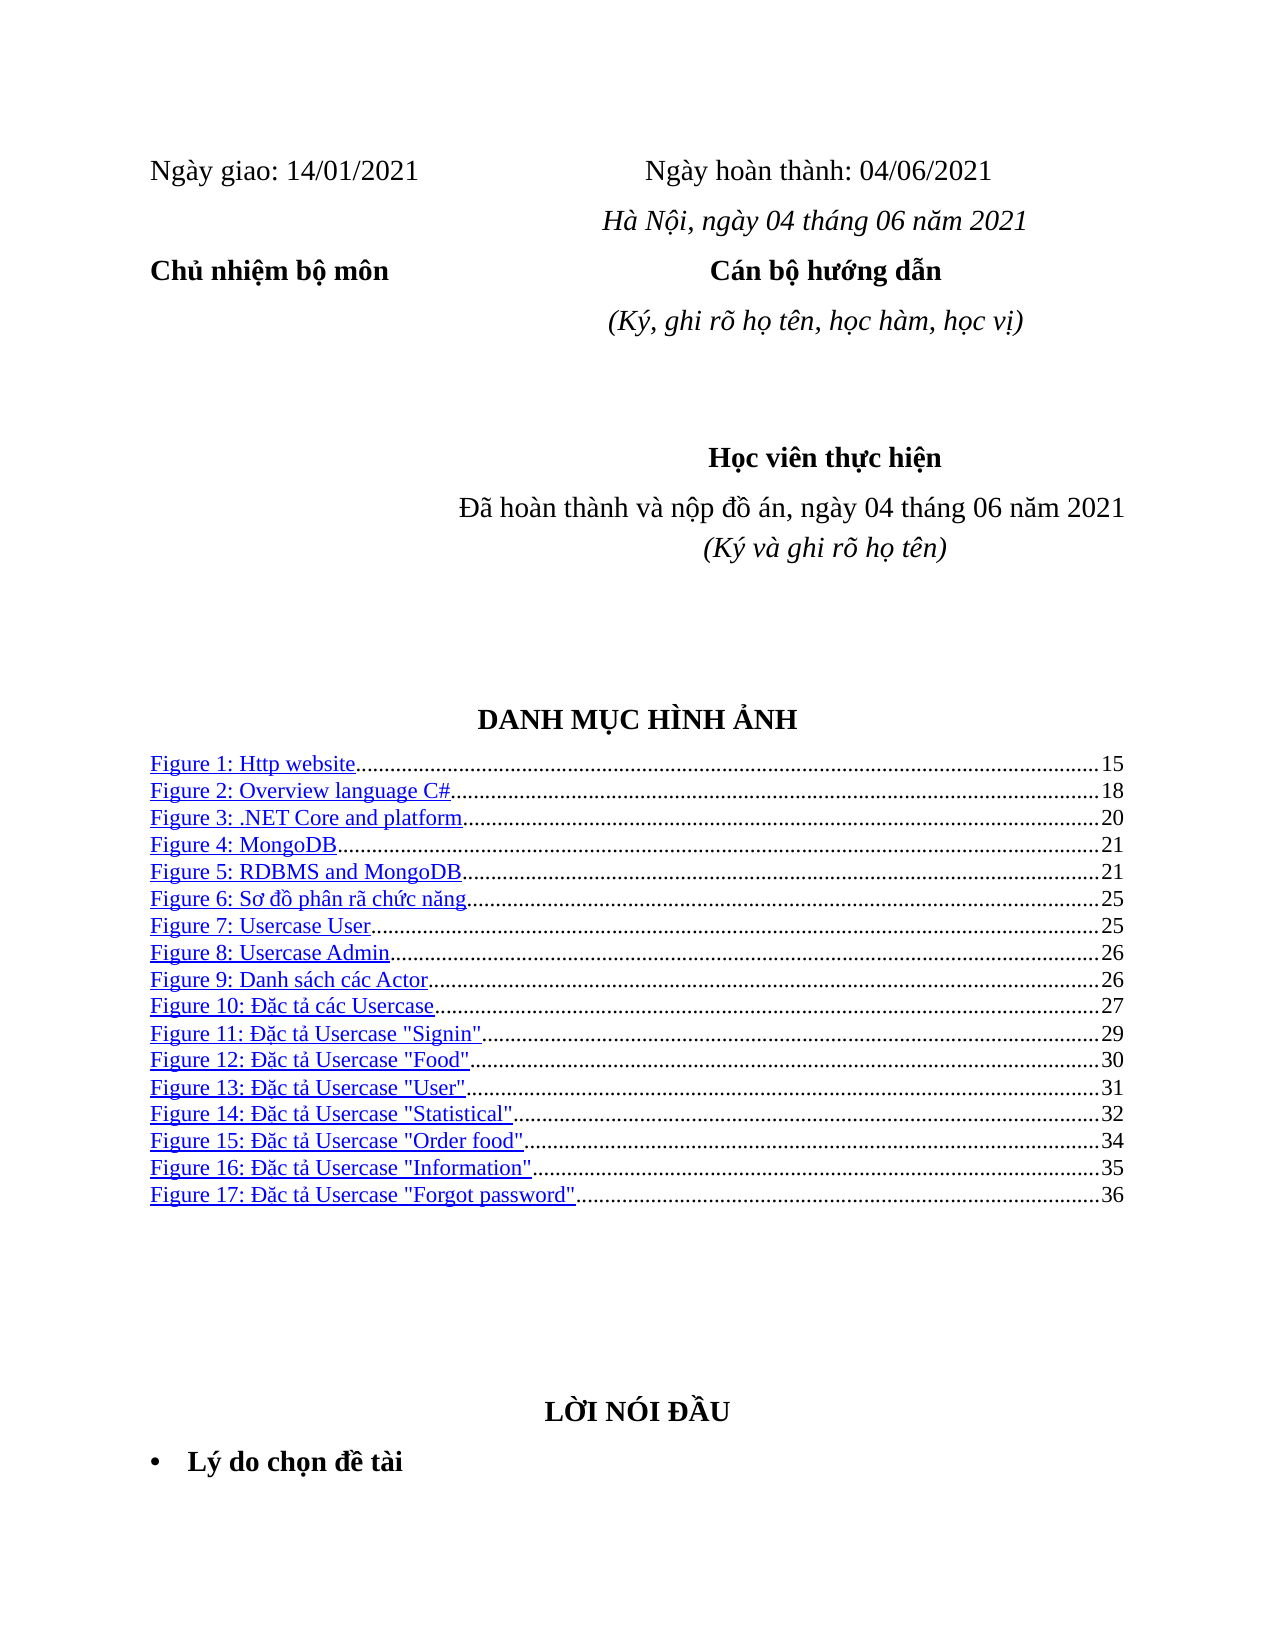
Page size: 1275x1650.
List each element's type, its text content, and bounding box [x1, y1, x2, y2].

text Đã hoàn thành và nộp đồ án, ngày 04 tháng 06 năm 2021 [150, 487, 1125, 525]
text Figure 4: MongoDB 21 [150, 831, 1125, 857]
text Figure 8: Usercase Admin 26 [150, 938, 1125, 965]
text Figure 15: Đặc tả Usercase "Order food" 34 [150, 1127, 1125, 1154]
text (Ký, ghi rõ họ tên, học hàm, học vị) [600, 300, 1125, 337]
text Figure 3: .NET Core and platform 20 [150, 803, 1125, 831]
text Học viên thực hiện [150, 437, 1125, 475]
text Figure 6: Sơ đồ phân rã chức năng 25 [150, 884, 1125, 911]
text Figure 13: Đặc tả Usercase "User" 31 [150, 1073, 1125, 1100]
text Ngày giao: 14/01/2021 Ngày hoàn thành: 04/06/2021 [150, 150, 1125, 187]
text Figure 14: Đặc tả Usercase "Statistical" 32 [150, 1100, 1125, 1127]
text DANH MỤC HÌNH ẢNH [150, 699, 1125, 737]
text Figure 9: Danh sách các Actor 26 [150, 965, 1125, 992]
text Figure 5: RDBMS and MongoDB 21 [150, 857, 1125, 884]
text Figure 7: Usercase User 25 [150, 911, 1125, 938]
text Hà Nội, ngày 04 tháng 06 năm 2021 [150, 200, 1125, 237]
text Figure 1: Http website 15 [150, 749, 1125, 777]
text Figure 12: Đặc tả Usercase "Food" 30 [150, 1046, 1125, 1073]
text (Ký và ghi rõ họ tên) [471, 537, 1125, 562]
text Figure 17: Đặc tả Usercase "Forgot password" 36 [150, 1181, 1125, 1208]
list Lý do chọn đề tài [150, 1441, 1125, 1479]
text Figure 11: Đặc tả Usercase "Signin" 29 [150, 1019, 1125, 1046]
text LỜI NÓI ĐẦU [150, 1391, 1125, 1429]
text Figure 10: Đặc tả các Usercase 27 [150, 992, 1125, 1019]
text Figure 16: Đặc tả Usercase "Information" 35 [150, 1154, 1125, 1181]
text Chủ nhiệm bộ môn Cán bộ hướng dẫn [150, 250, 1125, 287]
text Figure 2: Overview language C# 18 [150, 777, 1125, 803]
